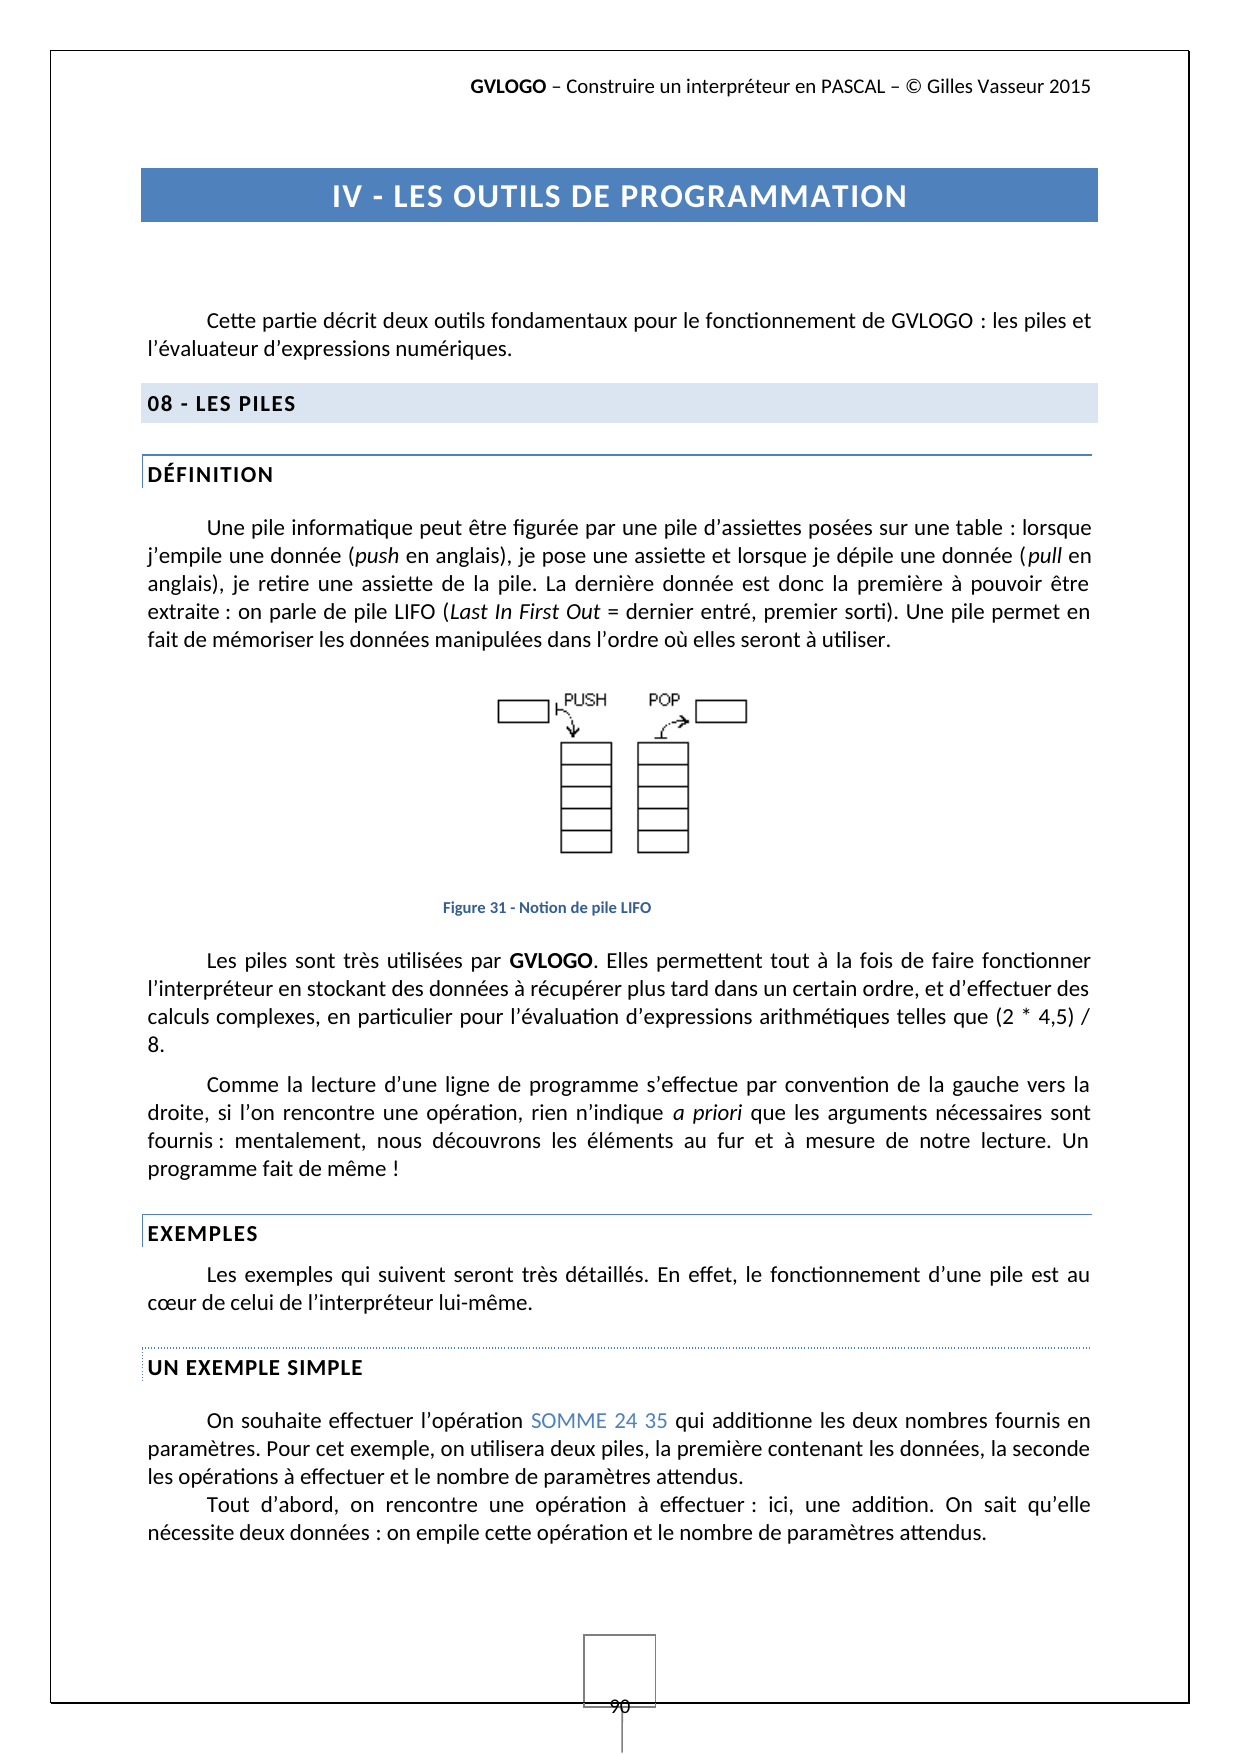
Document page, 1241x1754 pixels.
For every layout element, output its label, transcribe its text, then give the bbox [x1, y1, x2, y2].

text Les exemples qui suivent seront très détaillés. En effet, le fonctionnement d’une pile est au cœur de celui de l’interpréteur lui-même. [147, 1260, 1092, 1316]
text Les piles sont très utilisées par GVLOGO. Elles permettent tout à la fois de faire fonctionner l’interpréteur en stockant des données à récupérer plus tard dans un certain ordre, et d’effectuer des calculs complexes, en particulier pour l’évaluation d’expressions arithmétiques telles que (2 * 4,5) / 8. [147, 946, 1092, 1058]
text On souhaite effectuer l’opération SOMME 24 35 qui additionne les deux nombres fournis en paramètres. Pour cet exemple, on utilisera deux piles, la première contenant les données, la seconde les opérations à effectuer et le nombre de paramètres attendus. [147, 1406, 1092, 1490]
text Figure 31 - Notion de pile LIFO [147, 897, 1092, 918]
subtitle Un exemple simple [142, 1347, 1092, 1381]
text Tout d’abord, on rencontre une opération à effectuer : ici, une addition. On sait qu’elle nécessite deux données : on empile cette opération et le nombre de paramètres attendus. [147, 1490, 1092, 1546]
text Comme la lecture d’une ligne de programme s’effectue par convention de la gauche vers la droite, si l’on rencontre une opération, rien n’indique a priori que les arguments nécessaires sont fournis : mentalement, nous découvrons les éléments au fur et à mesure de notre lecture. Un programme fait de même ! [147, 1070, 1092, 1182]
picture [487, 678, 752, 877]
subtitle IV - Les outils de programmation [148, 175, 1092, 215]
subtitle 08 - Les piles [148, 389, 1092, 417]
subtitle Exemples [143, 1215, 1092, 1247]
subtitle Définition [143, 456, 1092, 488]
text Une pile informatique peut être figurée par une pile d’assiettes posées sur une table : lorsque j’empile une donnée (push en anglais), je pose une assiette et lorsque je dépile une donnée (pull en anglais), je retire une assiette de la pile. La dernière donnée est donc la première à pouvoir être extraite : on parle de pile LIFO (Last In First Out = dernier entré, premier sorti). Une pile permet en fait de mémoriser les données manipulées dans l’ordre où elles seront à utiliser. [147, 513, 1092, 653]
text Cette partie décrit deux outils fondamentaux pour le fonctionnement de GVLOGO : les piles et l’évaluateur d’expressions numériques. [147, 306, 1092, 362]
